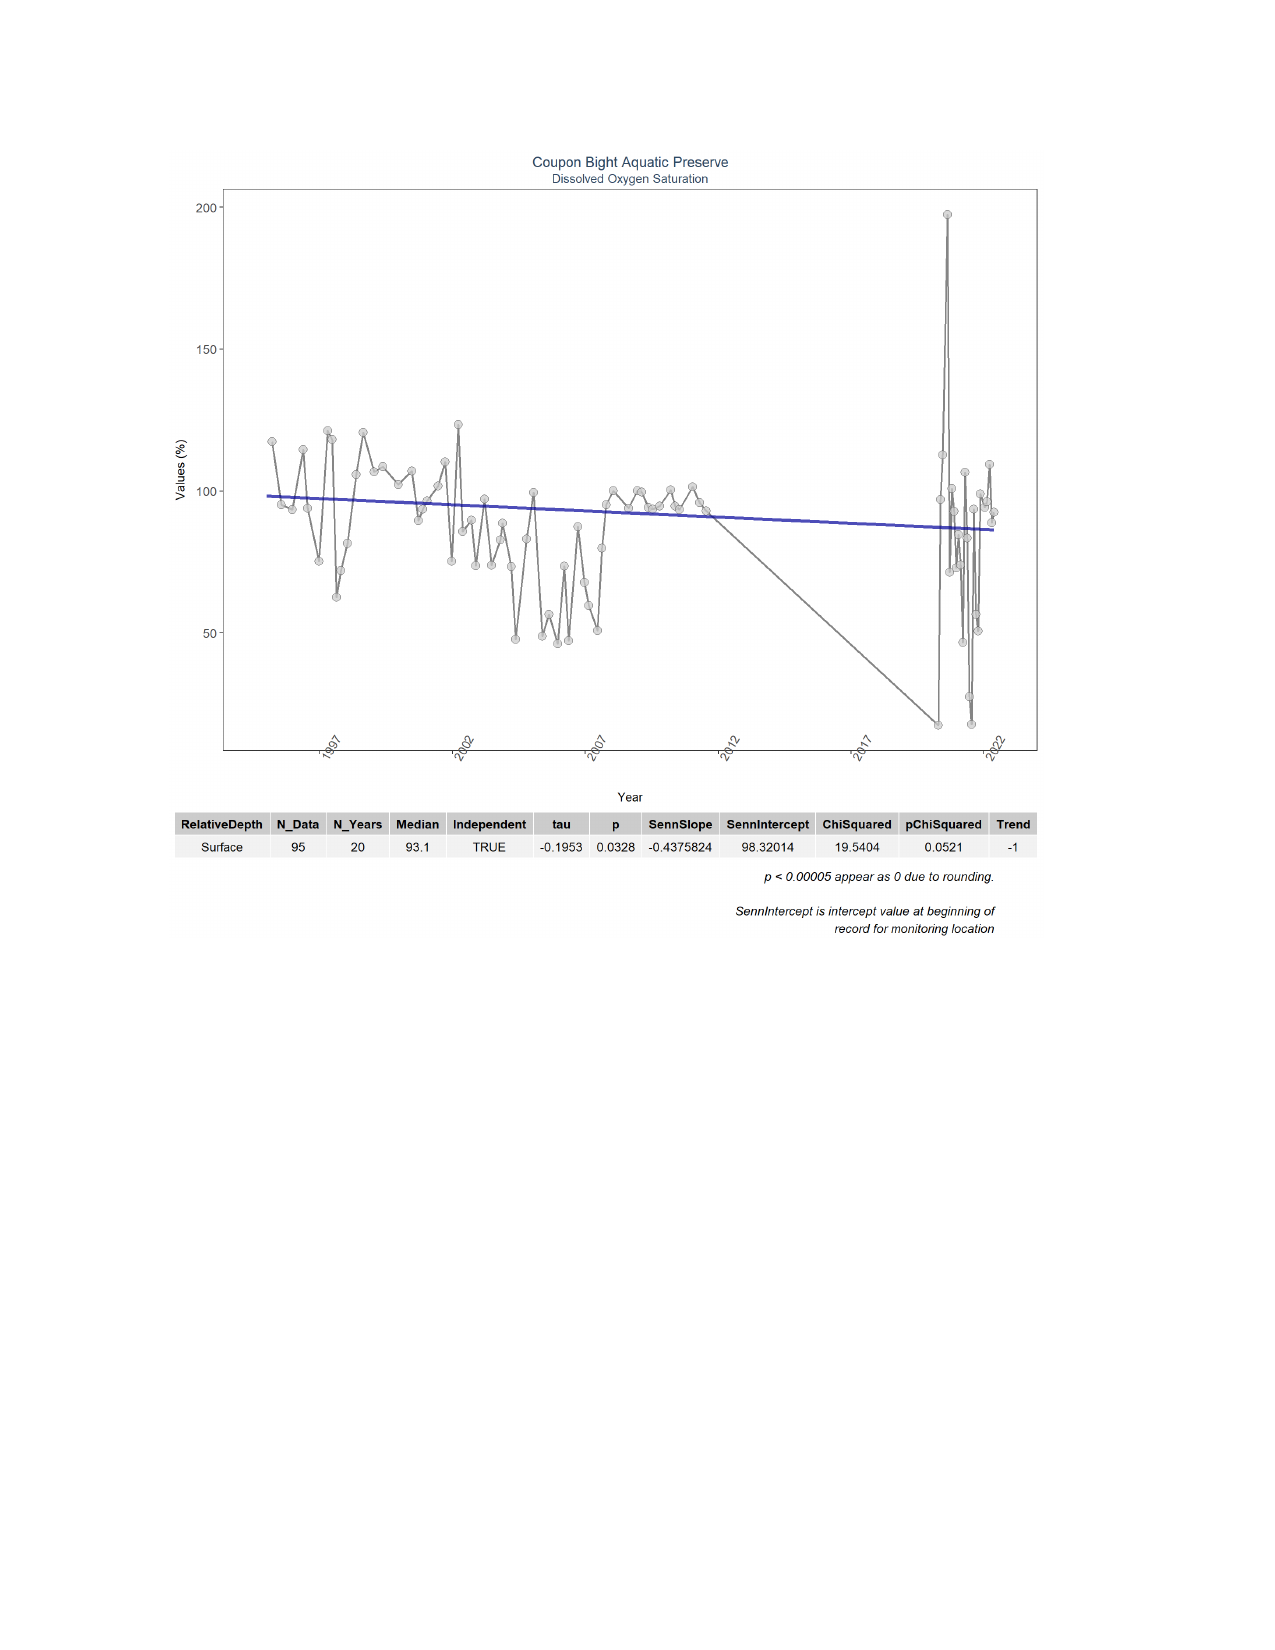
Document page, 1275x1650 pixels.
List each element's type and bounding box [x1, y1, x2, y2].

picture [168, 150, 1044, 938]
